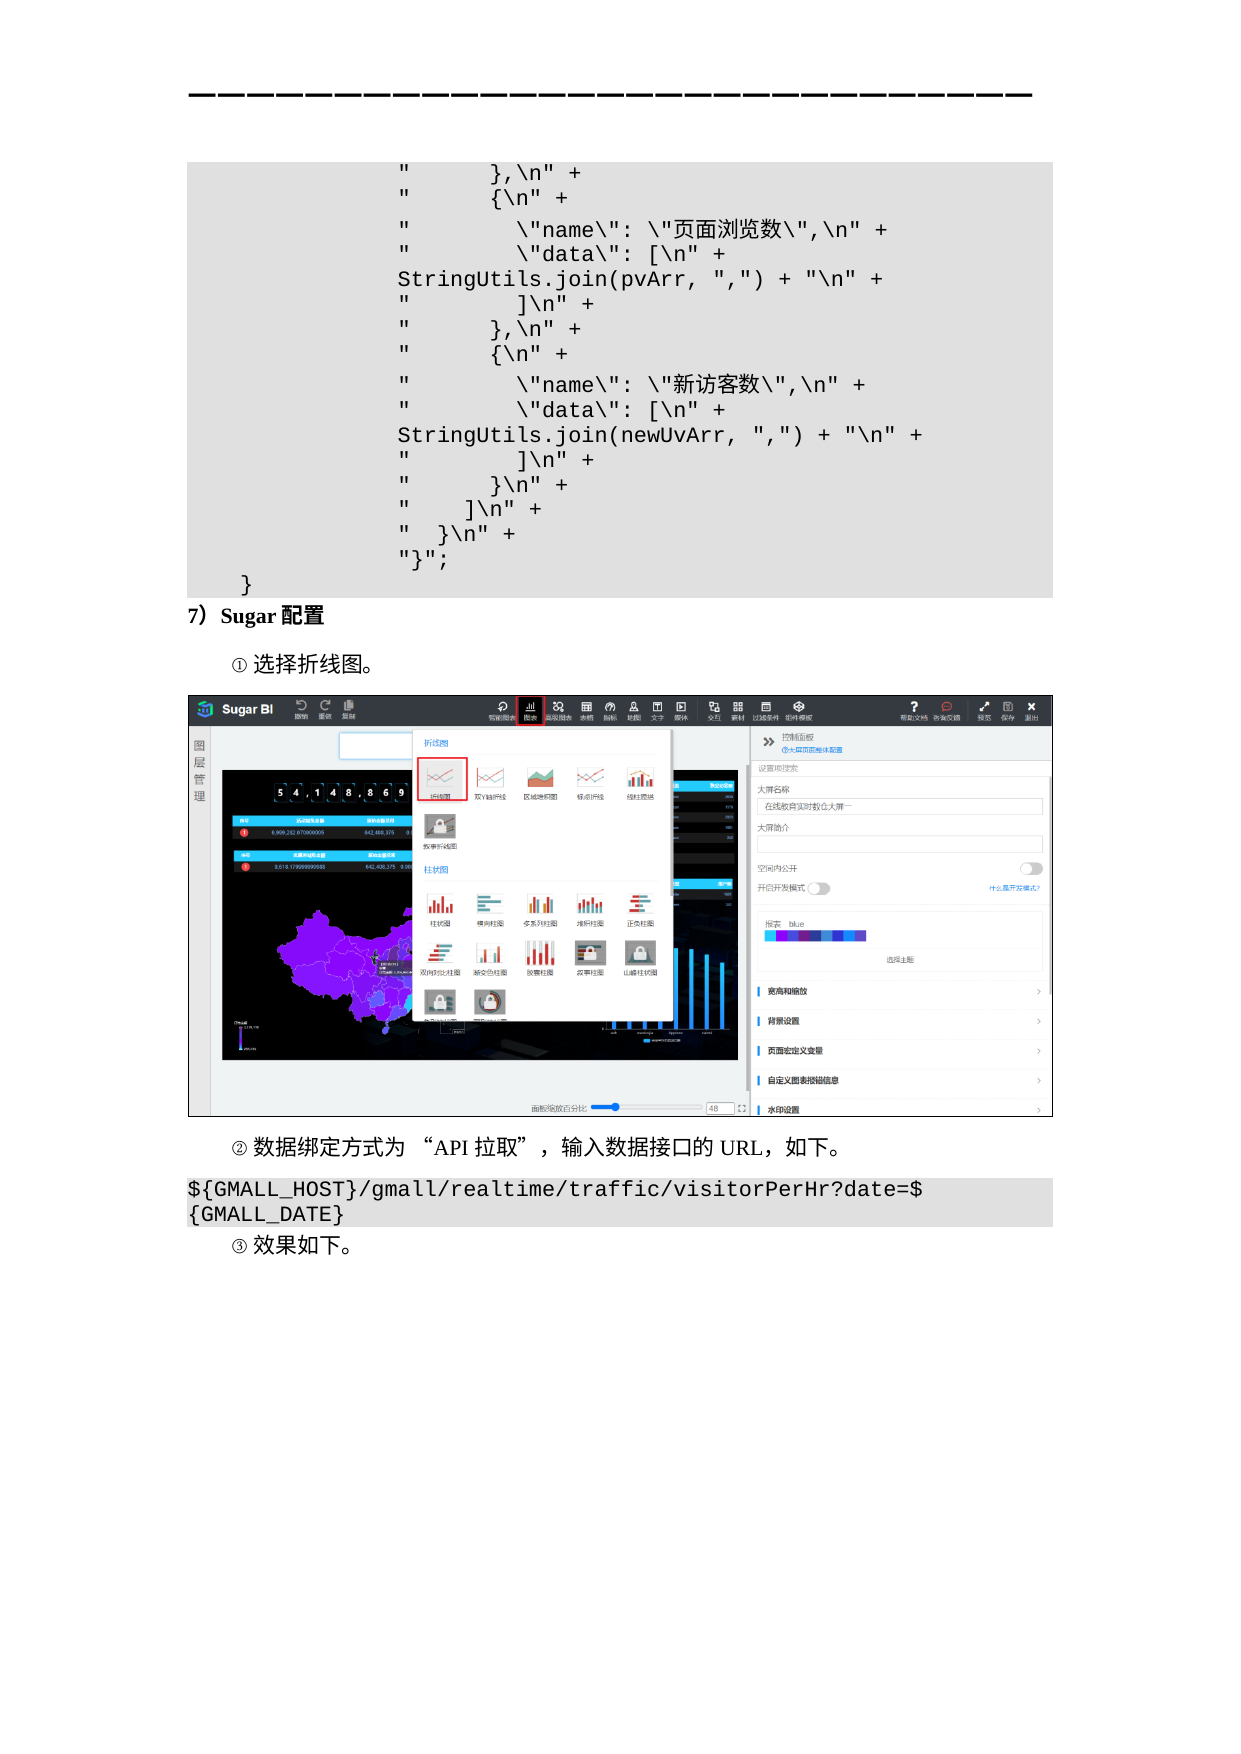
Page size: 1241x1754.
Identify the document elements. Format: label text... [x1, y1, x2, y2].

text " },\n" + [187, 162, 1053, 187]
text } [187, 573, 1053, 598]
text StringUtils.join(pvArr, ",") + "\n" + [187, 268, 1053, 293]
text " \"data\": [\n" + [187, 243, 1053, 268]
text " {\n" + [187, 187, 1053, 212]
text ① 选择折线图。 [187, 646, 1053, 679]
text " }\n" + [187, 523, 1053, 548]
text 7）Sugar 配置 [187, 598, 1053, 630]
text ${GMALL_HOST}/gmall/realtime/traffic/visitorPerHr?date=${GMALL_DATE} [187, 1178, 1053, 1227]
text ② 数据绑定方式为 “API 拉取”，输入数据接口的 URL，如下。 [187, 1129, 1053, 1162]
text " \"name\": \"页面浏览数\",\n" + [187, 212, 1053, 243]
text " \"name\": \"新访客数\",\n" + [187, 367, 1053, 399]
text StringUtils.join(newUvArr, ",") + "\n" + [187, 424, 1053, 449]
text " \"data\": [\n" + [187, 399, 1053, 424]
text " ]\n" + [187, 449, 1053, 474]
text "}"; [187, 548, 1053, 573]
text " },\n" + [187, 318, 1053, 343]
text " }\n" + [187, 474, 1053, 499]
text ③ 效果如下。 [187, 1227, 1053, 1260]
text " ]\n" + [187, 293, 1053, 318]
picture [189, 696, 1052, 1116]
text " {\n" + [187, 343, 1053, 367]
text " ]\n" + [187, 499, 1053, 523]
